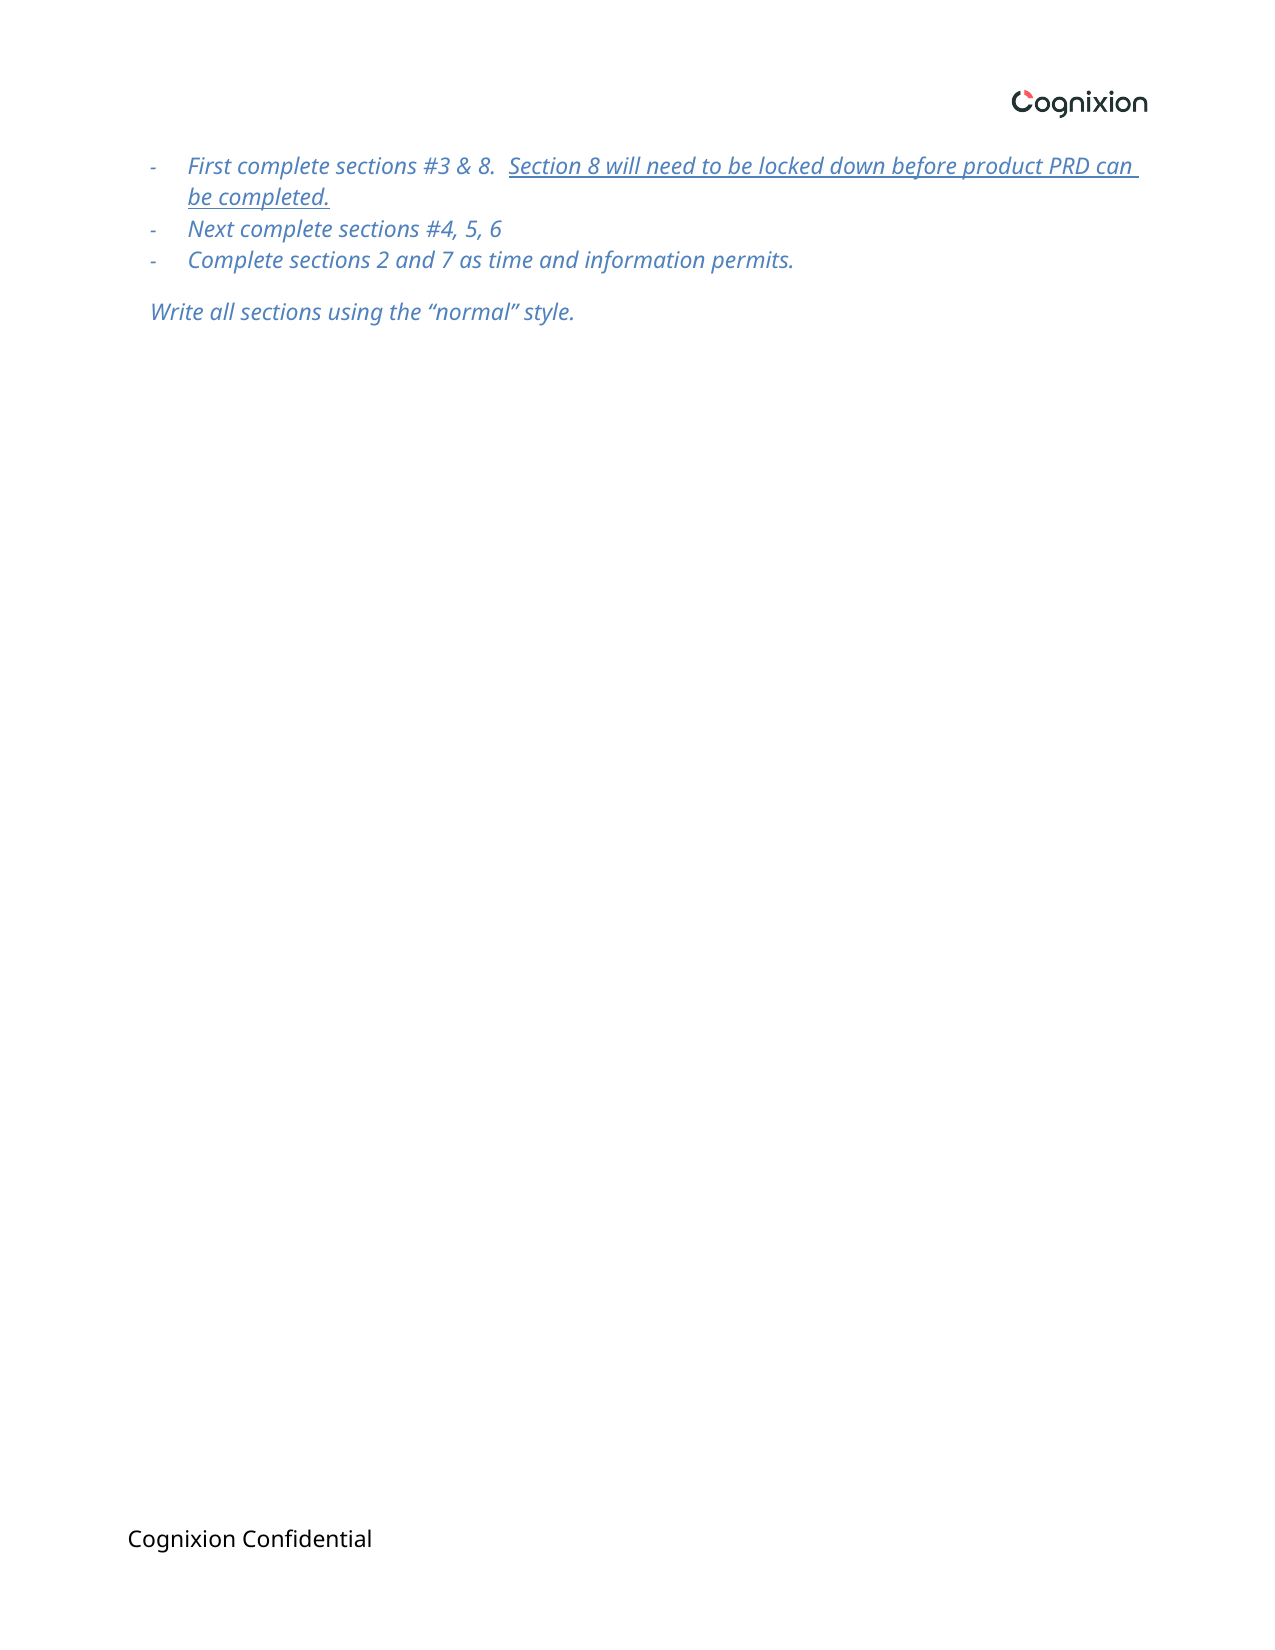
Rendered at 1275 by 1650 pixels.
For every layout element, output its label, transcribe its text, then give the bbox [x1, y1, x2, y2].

list First complete sections #3 & 8. Section 8 will need to be locked down before product PRD can be completed. [150, 150, 1162, 212]
list Next complete sections #4, 5, 6 [150, 212, 1162, 244]
text Write all sections using the “normal” style. [150, 296, 1162, 327]
picture [996, 75, 1163, 134]
list Complete sections 2 and 7 as time and information permits. [150, 244, 1162, 275]
